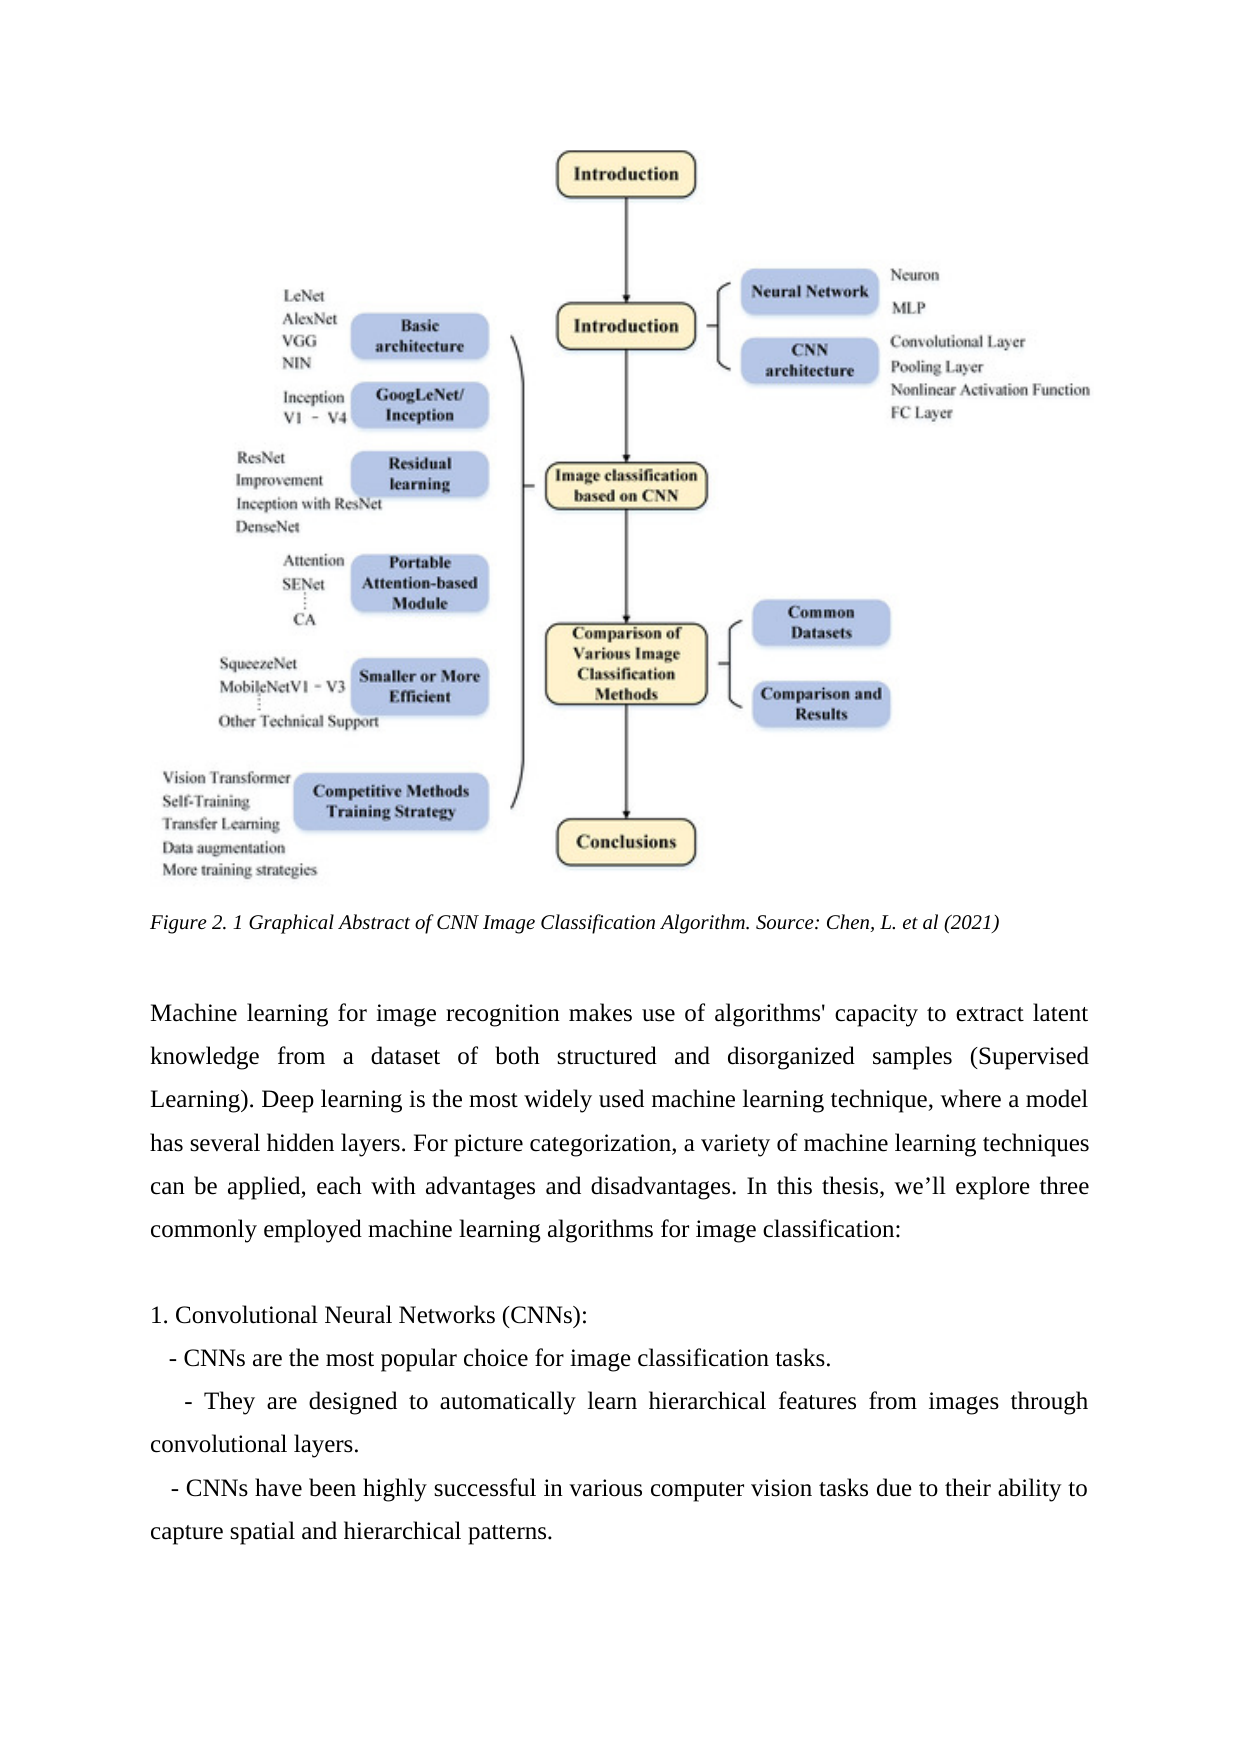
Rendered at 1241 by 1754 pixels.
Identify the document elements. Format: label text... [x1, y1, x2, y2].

text - CNNs are the most popular choice for image classification tasks. [150, 1343, 1090, 1372]
text Figure 2. 1 Graphical Abstract of CNN Image Classification Algorithm. Source: Chen, L. et al (2021) [150, 910, 1090, 934]
text 1. Convolutional Neural Networks (CNNs): [150, 1300, 1090, 1329]
picture [150, 150, 1104, 895]
text - They are designed to automatically learn hierarchical features from images through convolutional layers. [150, 1386, 1090, 1458]
text Machine learning for image recognition makes use of algorithms' capacity to extract latent knowledge from a dataset of both structured and disorganized samples (Supervised Learning). Deep learning is the most widely used machine learning technique, where a model has several hidden layers. For picture categorization, a variety of machine learning techniques can be applied, each with advantages and disadvantages. In this thesis, we’ll explore three commonly employed machine learning algorithms for image classification: [150, 998, 1090, 1243]
text - CNNs have been highly successful in various computer vision tasks due to their ability to capture spatial and hierarchical patterns. [150, 1473, 1090, 1544]
